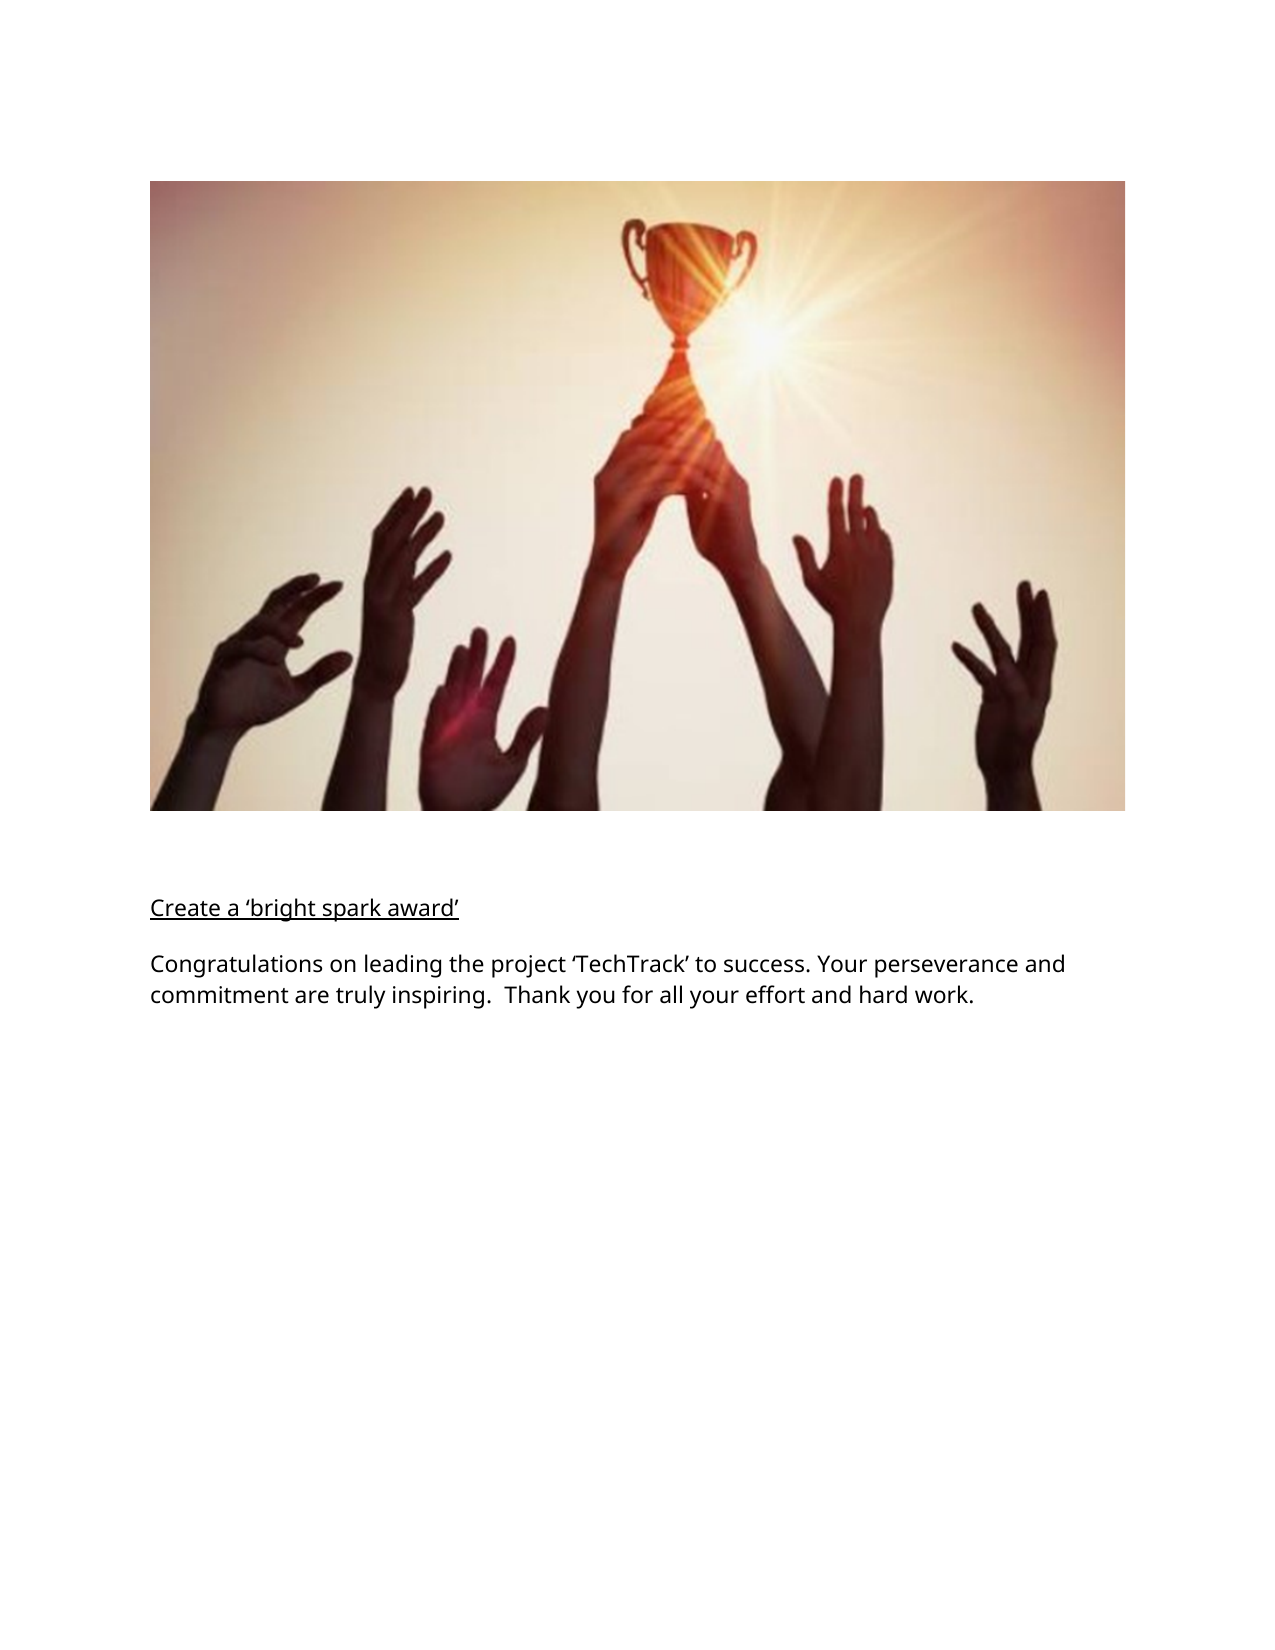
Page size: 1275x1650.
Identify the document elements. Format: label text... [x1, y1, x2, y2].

text Congratulations on leading the project ‘TechTrack’ to success. Your perseverance and commitment are truly inspiring. Thank you for all your effort and hard work. [150, 948, 1125, 1010]
picture [150, 181, 1125, 811]
text Create a ‘bright spark award’ [150, 892, 1125, 923]
